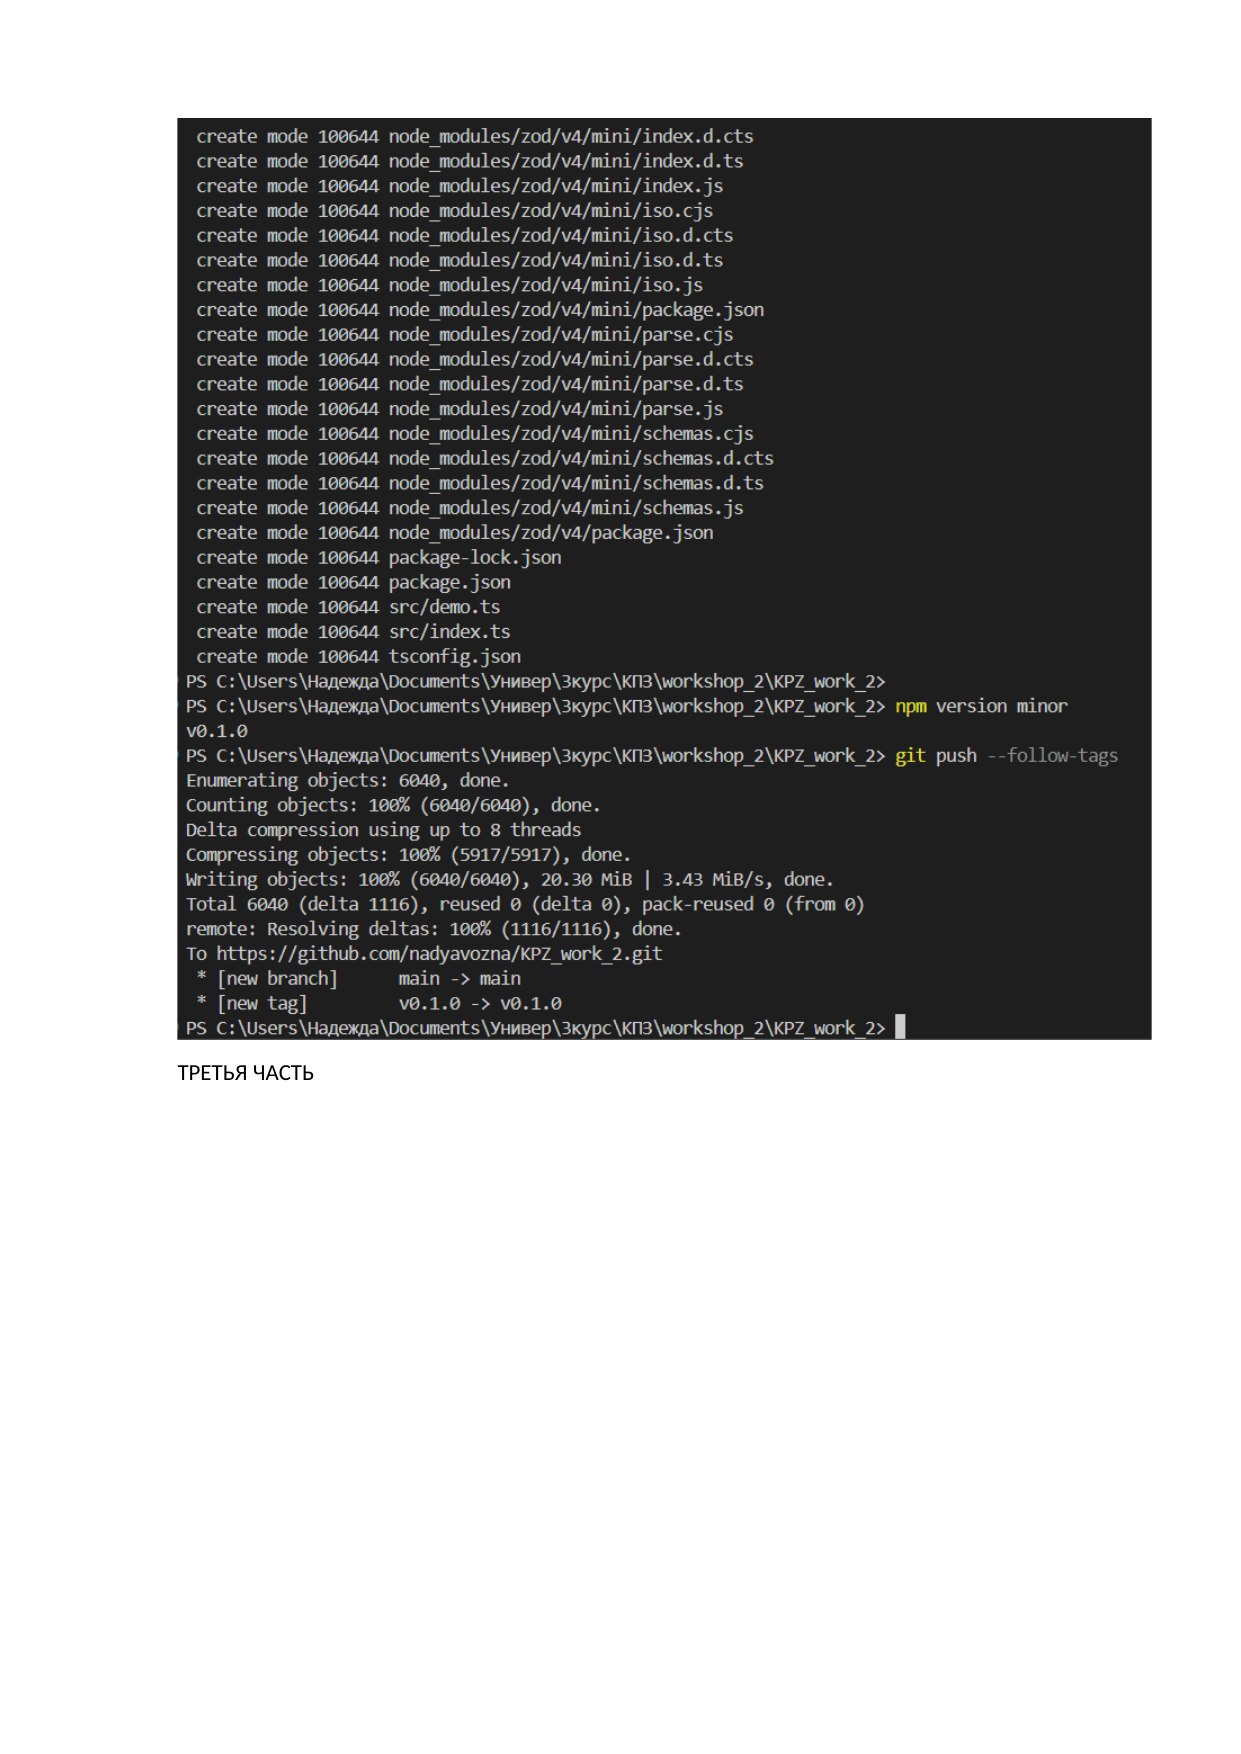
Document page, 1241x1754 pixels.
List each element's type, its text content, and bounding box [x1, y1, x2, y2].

picture [177, 118, 1152, 1040]
text ТРЕТЬЯ ЧАСТЬ [177, 1058, 1152, 1087]
